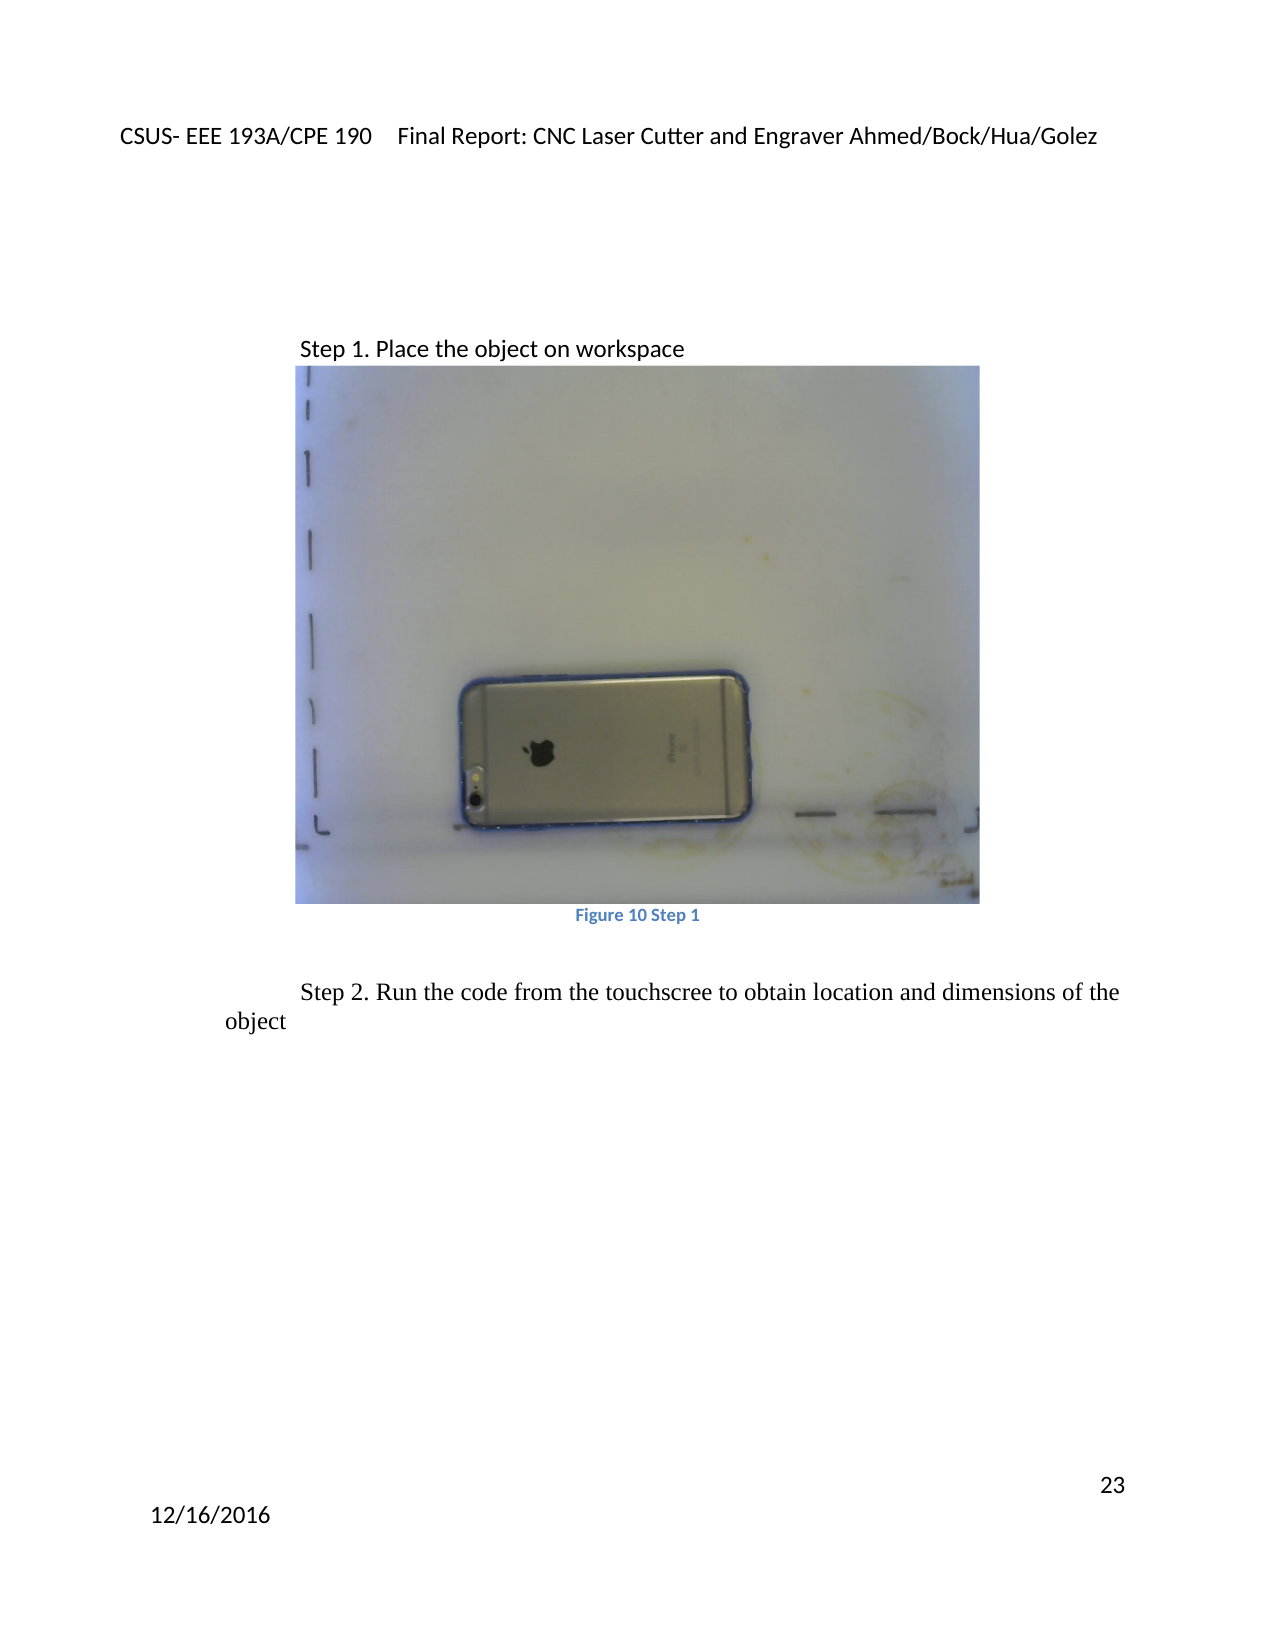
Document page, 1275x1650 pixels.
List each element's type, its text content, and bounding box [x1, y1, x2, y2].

text Step 2. Run the code from the touchscree to obtain location and dimensions of the object [225, 977, 1125, 1035]
picture [295, 364, 980, 904]
text Figure 10 Step 1 [150, 903, 1125, 926]
text Step 1. Place the object on workspace [225, 334, 1125, 364]
